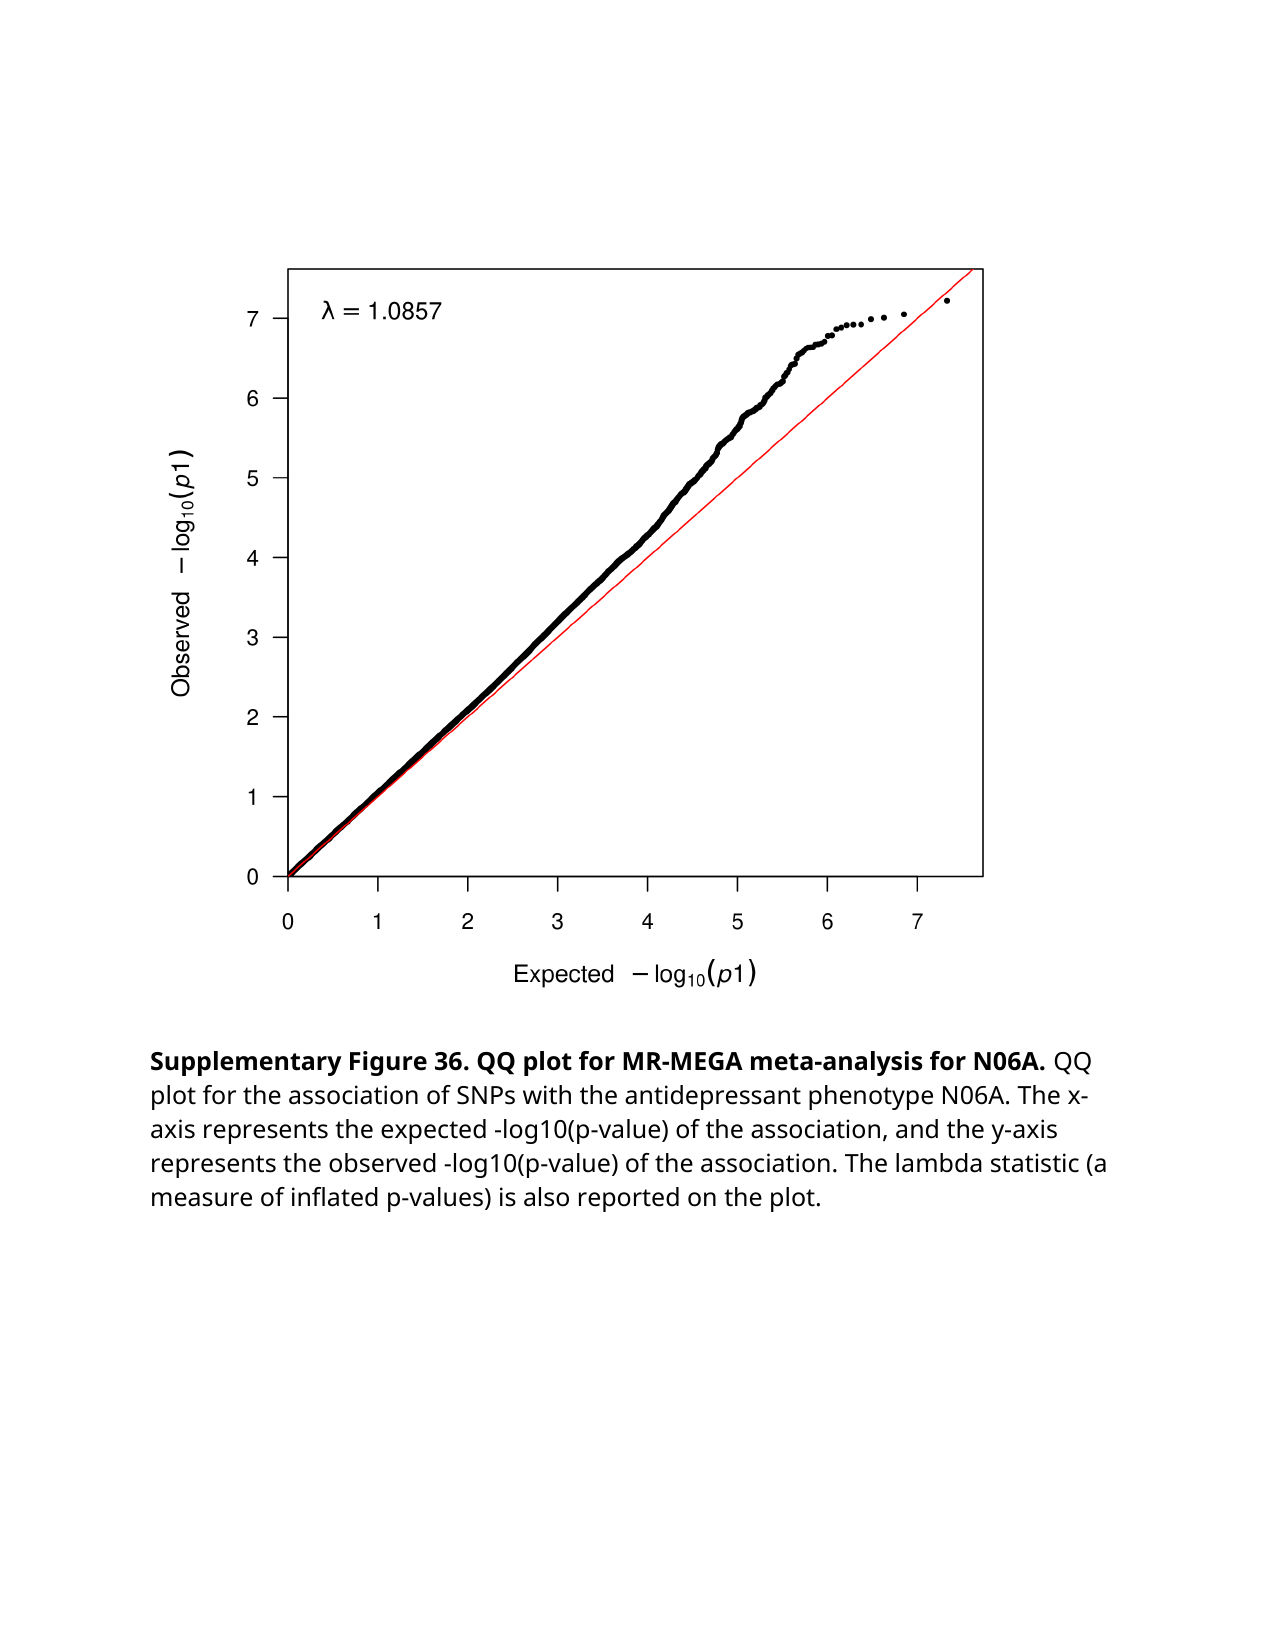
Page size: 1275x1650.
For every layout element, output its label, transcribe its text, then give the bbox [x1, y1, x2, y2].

picture [168, 150, 1044, 1025]
text Supplementary Figure 36. QQ plot for MR-MEGA meta-analysis for N06A. QQ plot for the association of SNPs with the antidepressant phenotype N06A. The x-axis represents the expected -log10(p-value) of the association, and the y-axis represents the observed -log10(p-value) of the association. The lambda statistic (a measure of inflated p-values) is also reported on the plot. [150, 1044, 1125, 1214]
